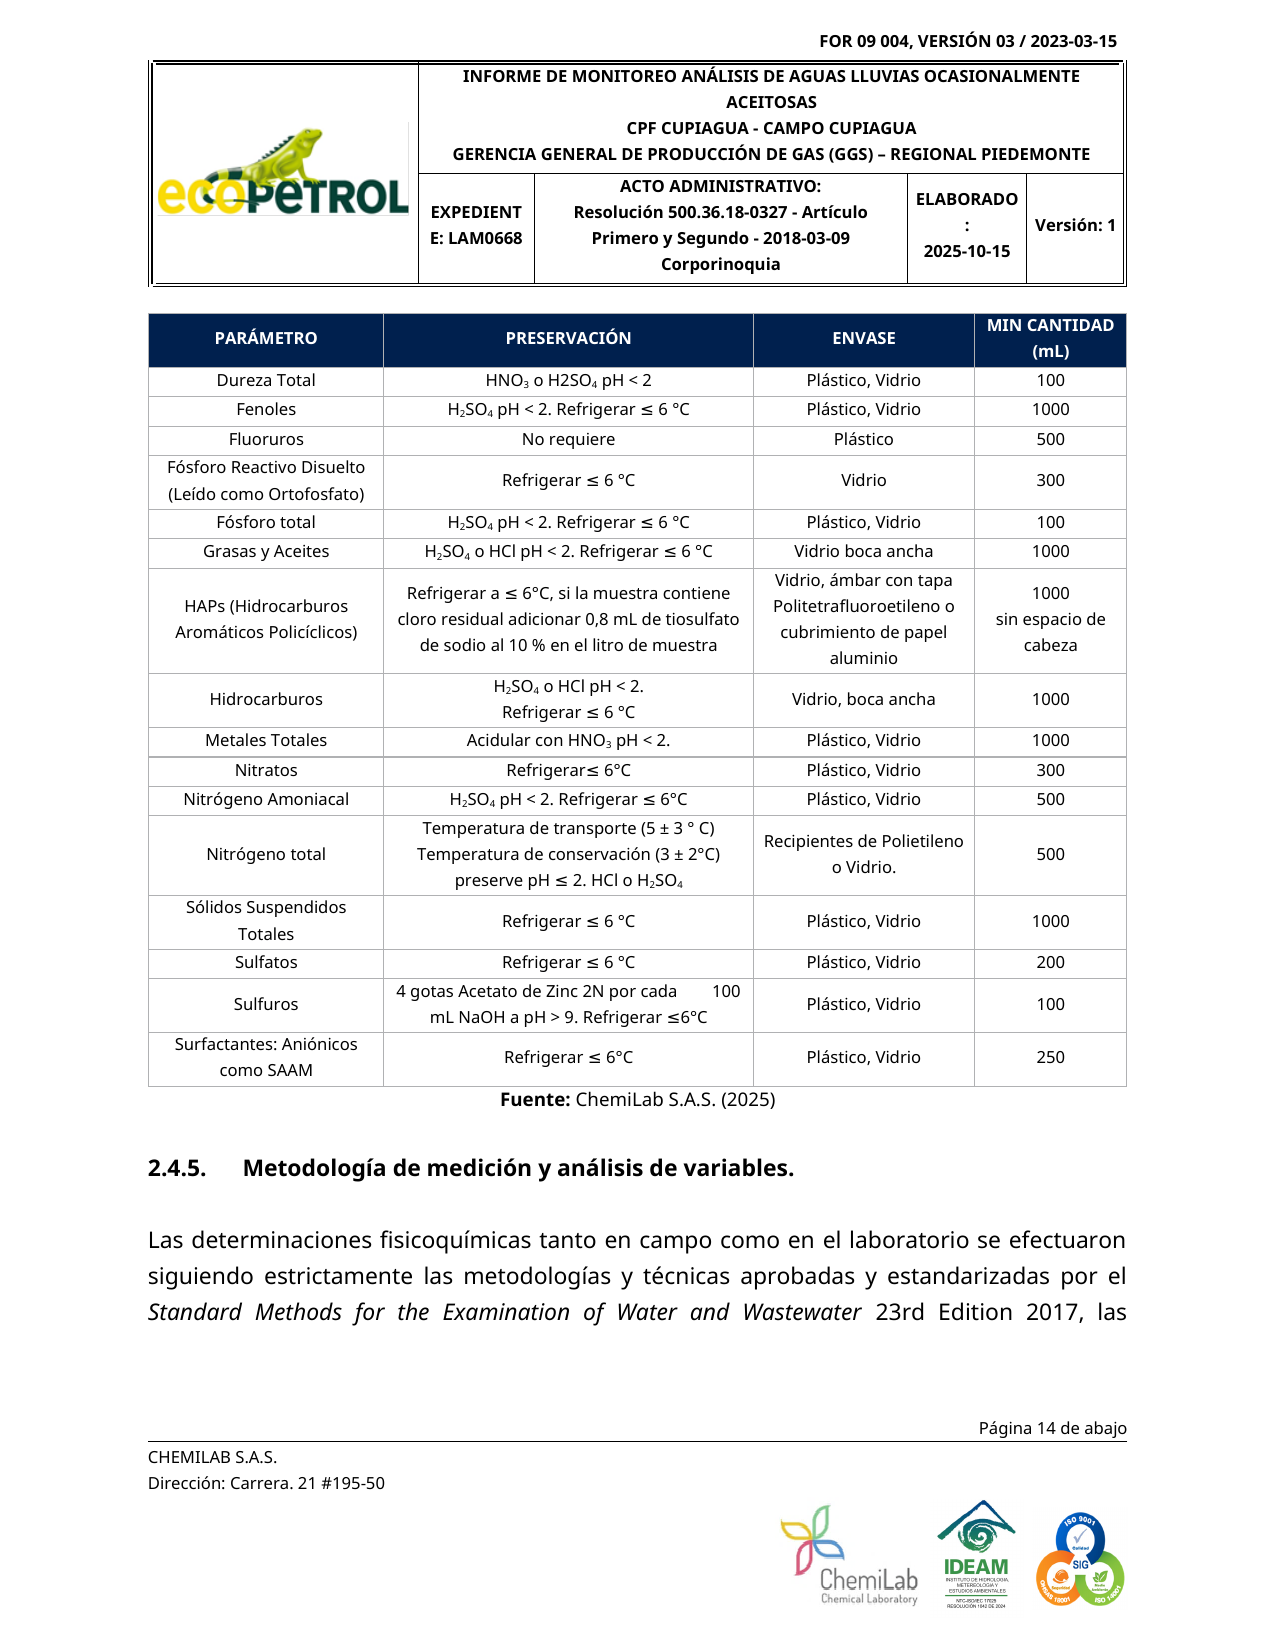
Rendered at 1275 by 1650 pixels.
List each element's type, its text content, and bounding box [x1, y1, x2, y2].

subtitle Metodología de medición y análisis de variables. [148, 1152, 1127, 1183]
picture [157, 122, 411, 218]
table_cell Plástico, Vidrio [754, 896, 974, 949]
table_cell Refrigerar ≤ 6 °C [384, 896, 753, 949]
table_cell Sólidos Suspendidos Totales [149, 896, 383, 949]
table_cell Fenoles [149, 397, 383, 426]
table_cell Refrigerar a ≤ 6°C, si la muestra contiene cloro residual adicionar 0,8 mL de tiosulfato de sodio al 10 % en el litro de muestra [384, 569, 753, 673]
table_cell 100 [975, 510, 1126, 538]
table_header PARÁMETRO [149, 314, 383, 367]
table_cell H2SO4 pH < 2. Refrigerar ≤ 6 °C [384, 510, 753, 538]
table_cell Sulfuros [149, 979, 383, 1032]
table_cell Plástico, Vidrio [754, 758, 974, 786]
table_cell Hidrocarburos [149, 674, 383, 727]
table_cell 1000 [975, 674, 1126, 727]
table_cell H2SO4 pH < 2. Refrigerar ≤ 6°C [384, 787, 753, 815]
table_cell 500 [975, 816, 1126, 895]
table_cell Refrigerar ≤ 6 °C [384, 950, 753, 978]
table_cell Vidrio [754, 456, 974, 509]
table_cell Plástico, Vidrio [754, 950, 974, 978]
table_cell 1000 [975, 539, 1126, 568]
table_cell Acidular con HNO3 pH < 2. [384, 728, 753, 756]
table_cell H2SO4 o HCl pH < 2. Refrigerar ≤ 6 °C [384, 539, 753, 568]
table_cell Surfactantes: Aniónicos como SAAM [149, 1033, 383, 1086]
table_cell Nitrógeno Amoniacal [149, 787, 383, 815]
table_cell Plástico, Vidrio [754, 728, 974, 756]
table_cell Plástico, Vidrio [754, 368, 974, 396]
table_cell 1000 [975, 896, 1126, 949]
table_cell Fósforo total [149, 510, 383, 538]
table_cell H2SO4 pH < 2. Refrigerar ≤ 6 °C [384, 397, 753, 426]
table_cell Plástico, Vidrio [754, 397, 974, 426]
table_cell Dureza Total [149, 368, 383, 396]
table_cell 200 [975, 950, 1126, 978]
table_cell 4 gotas Acetato de Zinc 2N por cada 100 mL NaOH a pH > 9. Refrigerar ≤6°C [384, 979, 753, 1032]
table_cell H2SO4 o HCl pH < 2. Refrigerar ≤ 6 °C [384, 674, 753, 727]
table_cell No requiere [384, 427, 753, 455]
table_cell Fluoruros [149, 427, 383, 455]
table_cell Sulfatos [149, 950, 383, 978]
table_cell Fósforo Reactivo Disuelto (Leído como Ortofosfato) [149, 456, 383, 509]
table_cell Refrigerar≤ 6°C [384, 758, 753, 786]
table_cell 250 [975, 1033, 1126, 1086]
table_header MIN CANTIDAD (mL) [975, 314, 1126, 367]
table_cell Plástico, Vidrio [754, 510, 974, 538]
table_cell 1000 sin espacio de cabeza [975, 569, 1126, 673]
table_header PRESERVACIÓN [384, 314, 753, 367]
table_cell Temperatura de transporte (5 ± 3 ° C) Temperatura de conservación (3 ± 2°C) preserve pH ≤ 2. HCl o H2SO4 [384, 816, 753, 895]
table_cell 500 [975, 427, 1126, 455]
picture [1032, 1507, 1128, 1610]
table_cell Recipientes de Polietileno o Vidrio. [754, 816, 974, 895]
table_cell Nitratos [149, 758, 383, 786]
table_cell Vidrio, ámbar con tapa Politetrafluoroetileno o cubrimiento de papel aluminio [754, 569, 974, 673]
table_cell Metales Totales [149, 728, 383, 756]
table_cell HAPs (Hidrocarburos Aromáticos Policíclicos) [149, 569, 383, 673]
text Fuente: ChemiLab S.A.S. (2025) [148, 1087, 1127, 1112]
table_cell Plástico [754, 427, 974, 455]
table_cell Vidrio, boca ancha [754, 674, 974, 727]
table_cell 300 [975, 758, 1126, 786]
table_cell Refrigerar ≤ 6 °C [384, 456, 753, 509]
table_cell 100 [975, 979, 1126, 1032]
table_cell Refrigerar ≤ 6°C [384, 1033, 753, 1086]
table_cell Plástico, Vidrio [754, 787, 974, 815]
table_cell 1000 [975, 728, 1126, 756]
table_cell 1000 [975, 397, 1126, 426]
table_header ENVASE [754, 314, 974, 367]
table_cell Nitrógeno total [149, 816, 383, 895]
table_cell Grasas y Aceites [149, 539, 383, 568]
table_cell 100 [975, 368, 1126, 396]
table_cell Vidrio boca ancha [754, 539, 974, 568]
table_cell Plástico, Vidrio [754, 979, 974, 1032]
table_cell 500 [975, 787, 1126, 815]
table_cell HNO3 o H2SO4 pH < 2 [384, 368, 753, 396]
table_cell Plástico, Vidrio [754, 1033, 974, 1086]
table_cell 300 [975, 456, 1126, 509]
picture [775, 1497, 1024, 1620]
